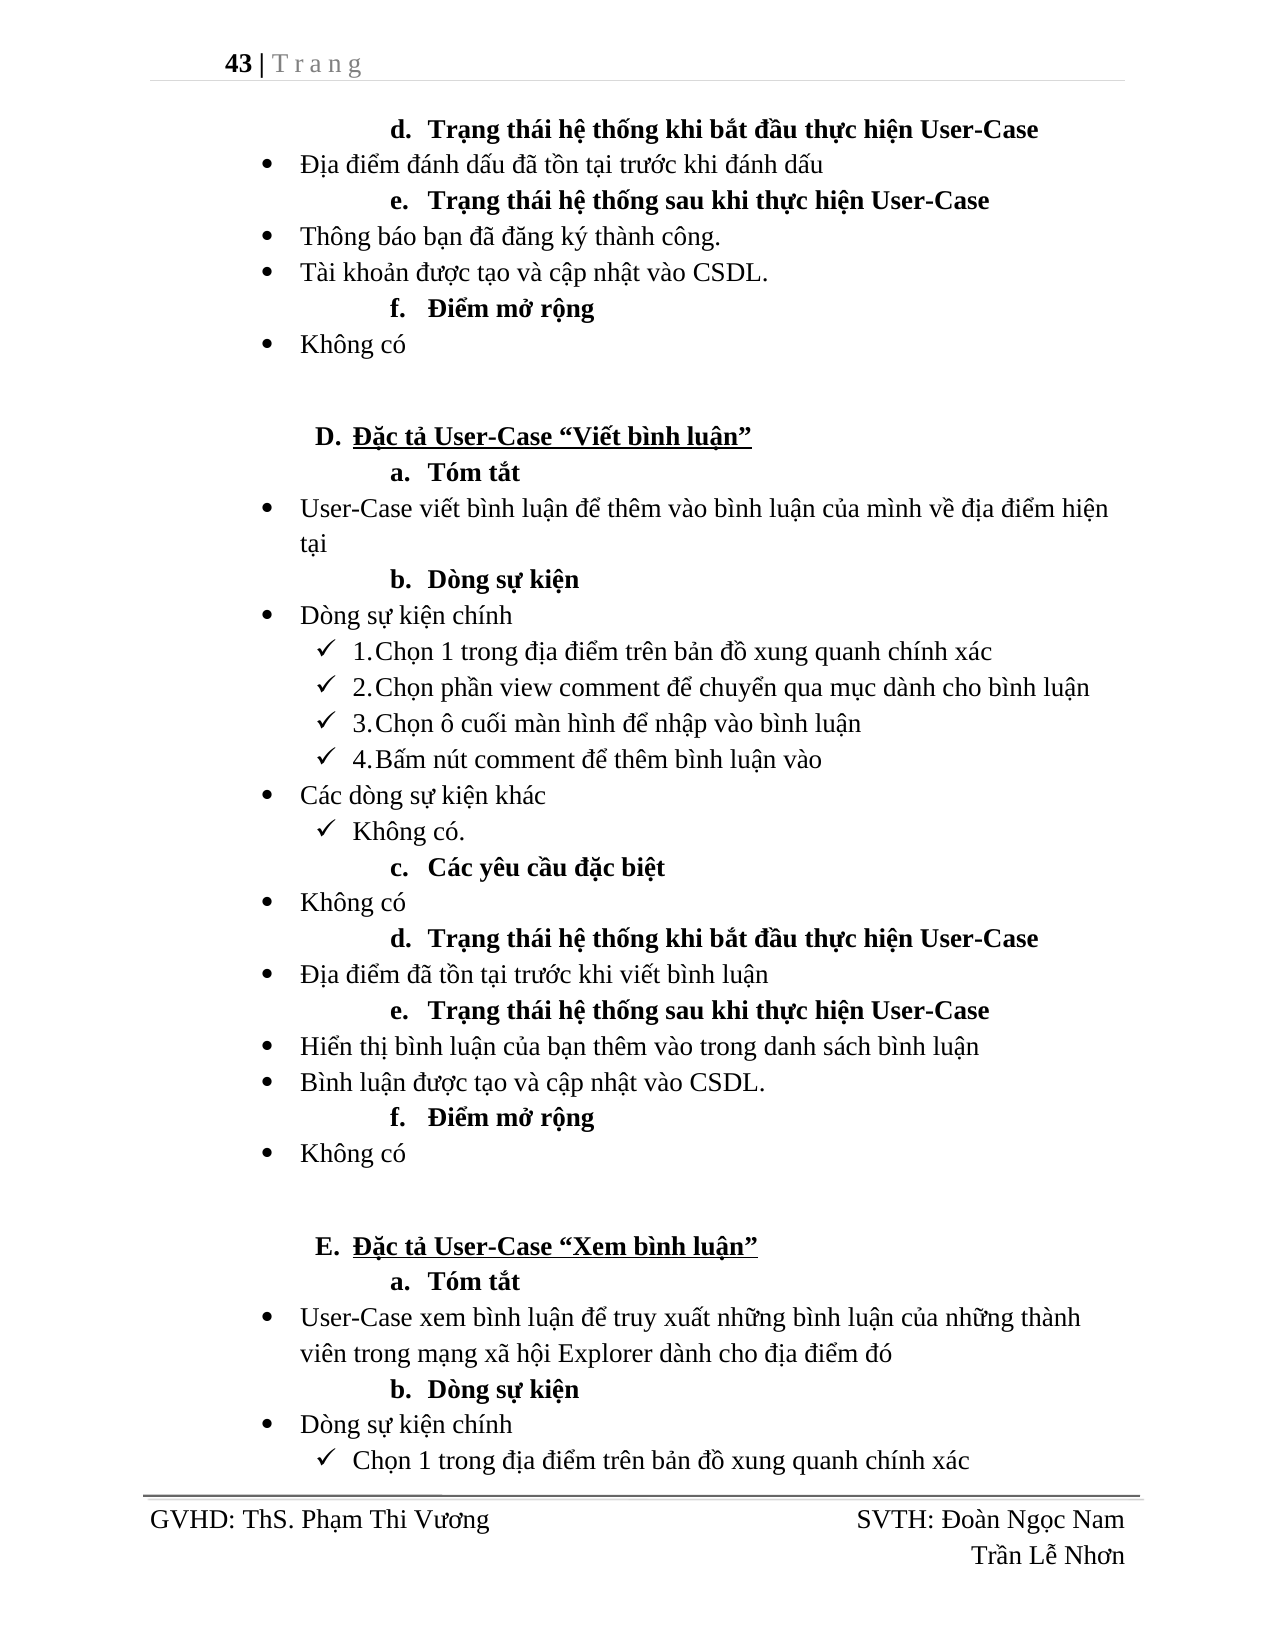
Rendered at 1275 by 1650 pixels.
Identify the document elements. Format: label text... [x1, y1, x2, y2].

list Không có [262, 328, 1125, 359]
list 2. Chọn phần view comment để chuyển qua mục dành cho bình luận [315, 671, 1125, 702]
list User-Case xem bình luận để truy xuất những bình luận của những thành viên trong mạng xã hội Explorer dành cho địa điểm đó [262, 1301, 1125, 1368]
list Dòng sự kiện [390, 1373, 1125, 1404]
list Dòng sự kiện chính [262, 1408, 1125, 1440]
list Đặc tả User-Case “Viết bình luận” [315, 420, 1125, 451]
list Hiển thị bình luận của bạn thêm vào trong danh sách bình luận [262, 1030, 1125, 1061]
list Địa điểm đánh dấu đã tồn tại trước khi đánh dấu [262, 148, 1125, 180]
list 1. Chọn 1 trong địa điểm trên bản đồ xung quanh chính xác [315, 635, 1125, 666]
list Không có [262, 1137, 1125, 1168]
list Điểm mở rộng [390, 292, 1125, 323]
list Tóm tắt [390, 456, 1125, 487]
list Các yêu cầu đặc biệt [390, 851, 1125, 882]
list Dòng sự kiện chính [262, 599, 1125, 630]
list User-Case viết bình luận để thêm vào bình luận của mình về địa điểm hiện tại [262, 492, 1125, 559]
list Tóm tắt [390, 1266, 1125, 1297]
list Các dòng sự kiện khác [262, 779, 1125, 810]
list Bình luận được tạo và cập nhật vào CSDL. [262, 1066, 1125, 1097]
list Không có. [315, 815, 1125, 846]
list Chọn 1 trong địa điểm trên bản đồ xung quanh chính xác [315, 1444, 1125, 1476]
list Thông báo bạn đã đăng ký thành công. [262, 220, 1125, 251]
list Trạng thái hệ thống sau khi thực hiện User-Case [390, 994, 1125, 1025]
list Tài khoản được tạo và cập nhật vào CSDL. [262, 256, 1125, 287]
list 3. Chọn ô cuối màn hình để nhập vào bình luận [315, 707, 1125, 738]
list 4. Bấm nút comment để thêm bình luận vào [315, 743, 1125, 774]
list Trạng thái hệ thống khi bắt đầu thực hiện User-Case [390, 113, 1125, 144]
list Đặc tả User-Case “Xem bình luận” [315, 1230, 1125, 1261]
list Địa điểm đã tồn tại trước khi viết bình luận [262, 958, 1125, 989]
list Không có [262, 886, 1125, 918]
list Trạng thái hệ thống khi bắt đầu thực hiện User-Case [390, 922, 1125, 953]
list Trạng thái hệ thống sau khi thực hiện User-Case [390, 184, 1125, 216]
list Điểm mở rộng [390, 1102, 1125, 1133]
list Dòng sự kiện [390, 563, 1125, 594]
